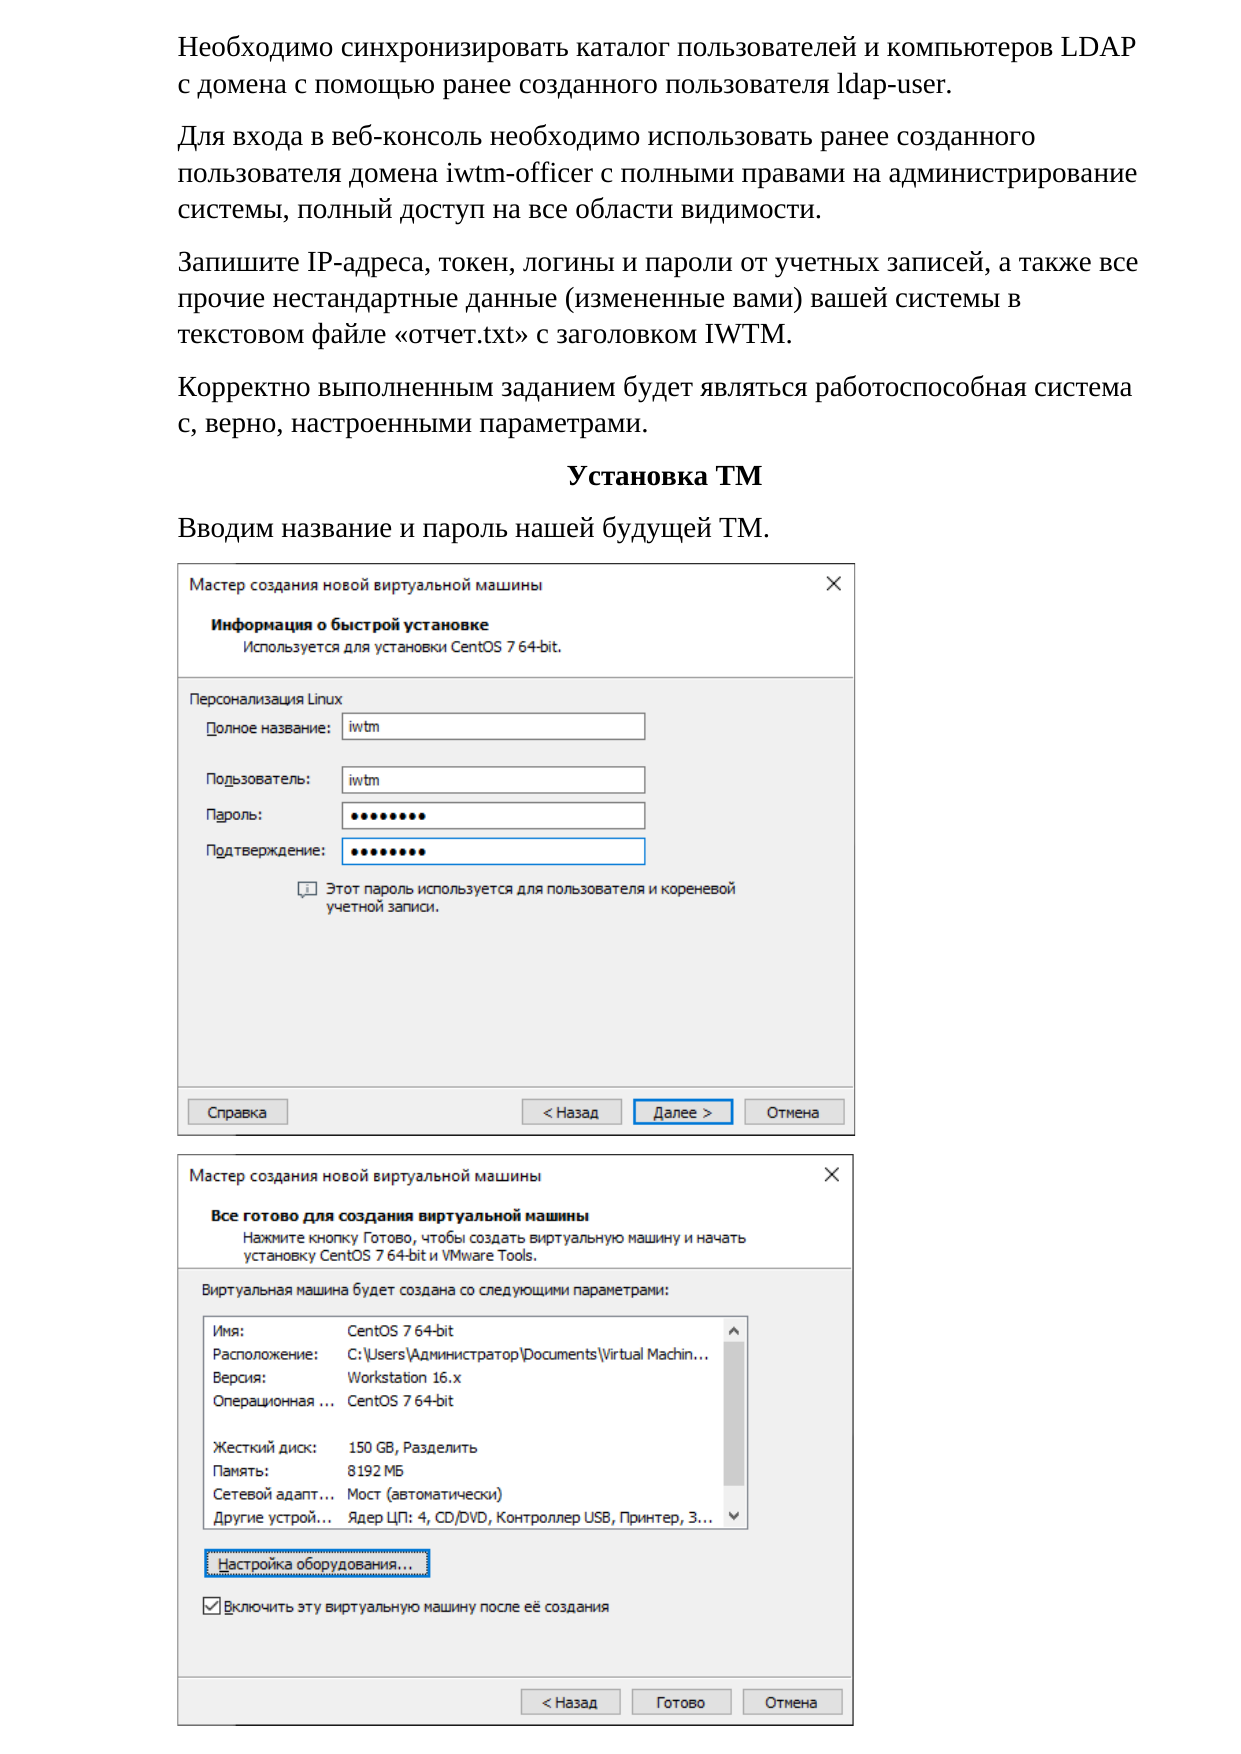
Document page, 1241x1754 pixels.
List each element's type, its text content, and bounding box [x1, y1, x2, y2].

text Вводим название и пароль нашей будущей ТМ. [177, 511, 1152, 544]
text Корректно выполненным заданием будет являться работоспособная система с, верно, настроенными параметрами. [177, 369, 1152, 438]
text Установка ТМ [177, 458, 1152, 491]
picture [177, 563, 856, 1136]
picture [177, 1154, 854, 1726]
text Необходимо синхронизировать каталог пользователей и компьютеров LDAP с домена с помощью ранее созданного пользователя ldap-user. [177, 29, 1152, 99]
text Запишите IP-адреса, токен, логины и пароли от учетных записей, а также все прочие нестандартные данные (измененные вами) вашей системы в текстовом файле «отчет.txt» с заголовком IWTM. [177, 244, 1152, 349]
text Для входа в веб-консоль необходимо использовать ранее созданного пользователя домена iwtm-officer с полными правами на администрирование системы, полный доступ на все области видимости. [177, 118, 1152, 224]
